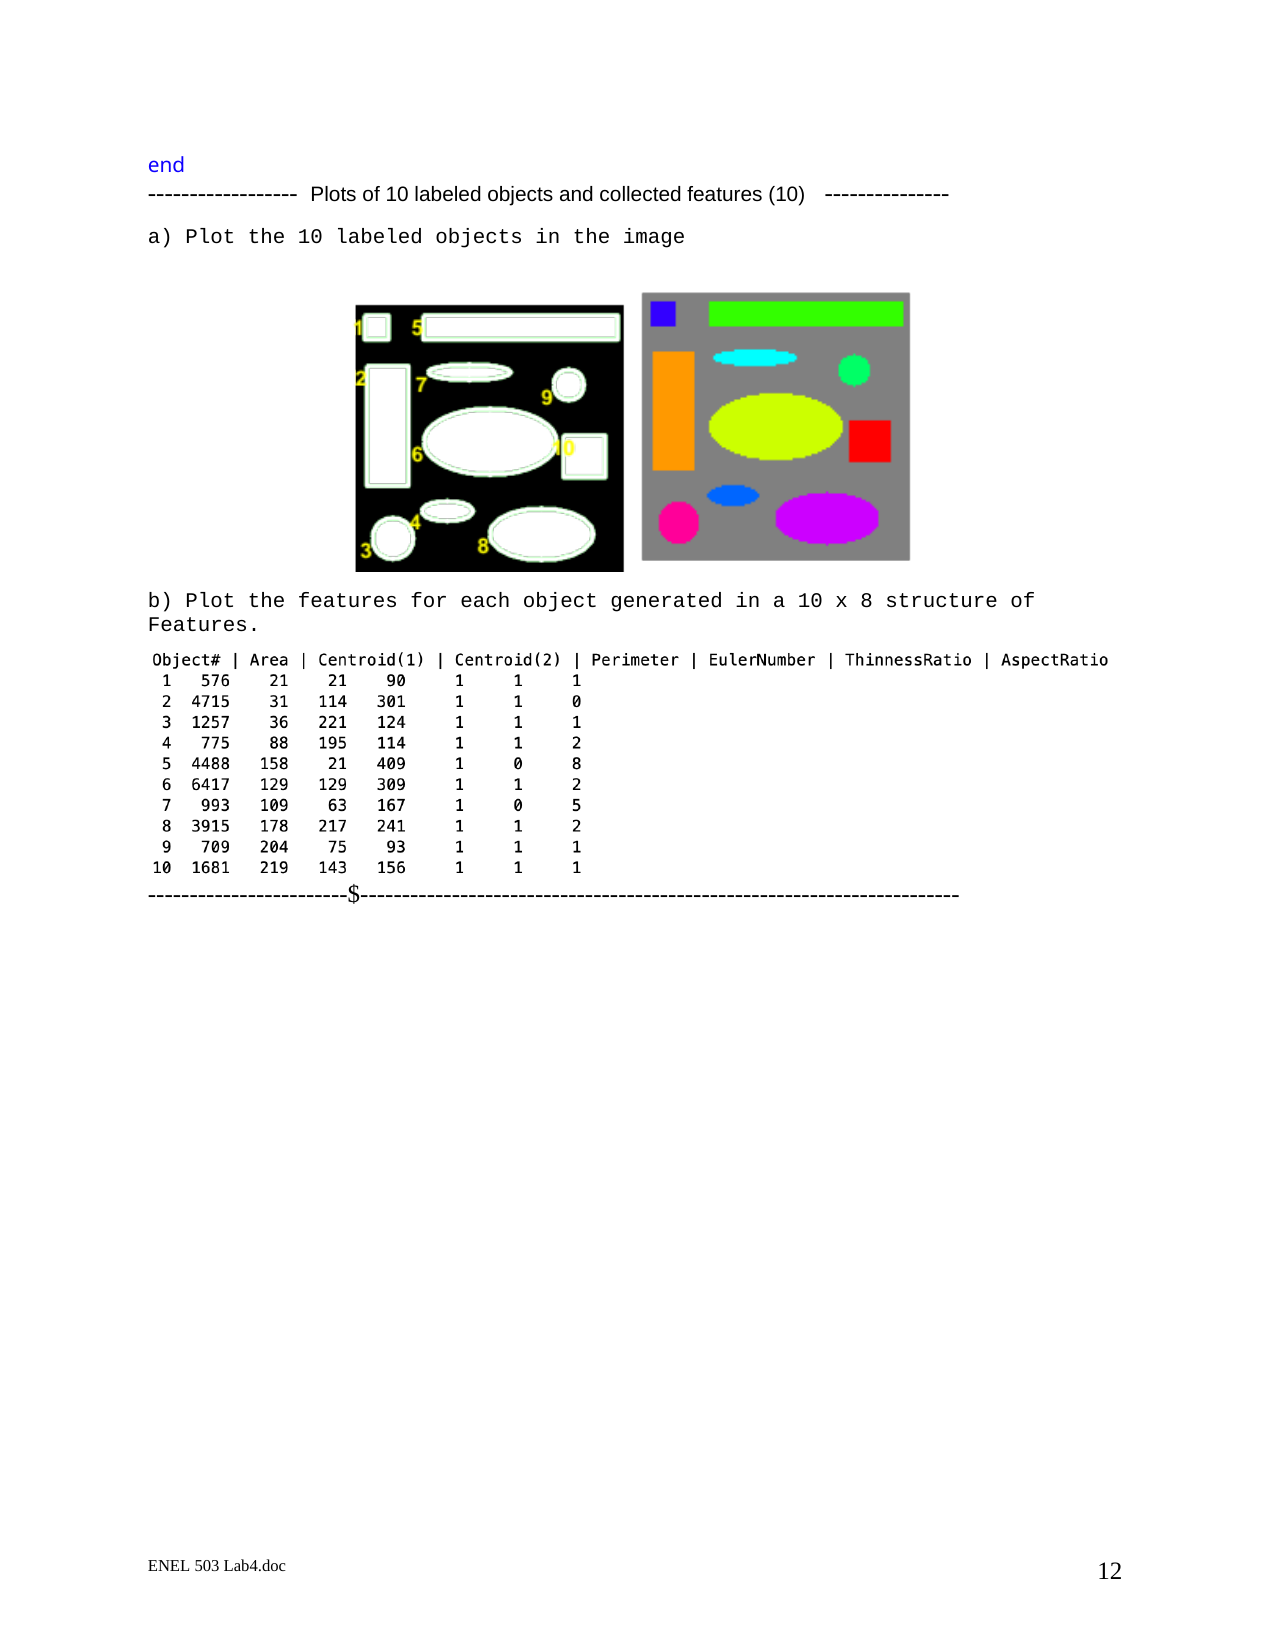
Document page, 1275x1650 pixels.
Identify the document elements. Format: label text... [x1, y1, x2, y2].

picture [147, 637, 1123, 879]
picture [635, 283, 929, 572]
text b) Plot the features for each object generated in a 10 x 8 structure of Features. [148, 590, 1122, 637]
text ------------------------$------------------------------------------------------------------------ [148, 879, 1122, 908]
text end [148, 150, 1122, 178]
text a) Plot the 10 labeled objects in the image [148, 226, 1122, 250]
text ------------------ Plots of 10 labeled objects and collected features (10) --------------- [148, 178, 1122, 207]
